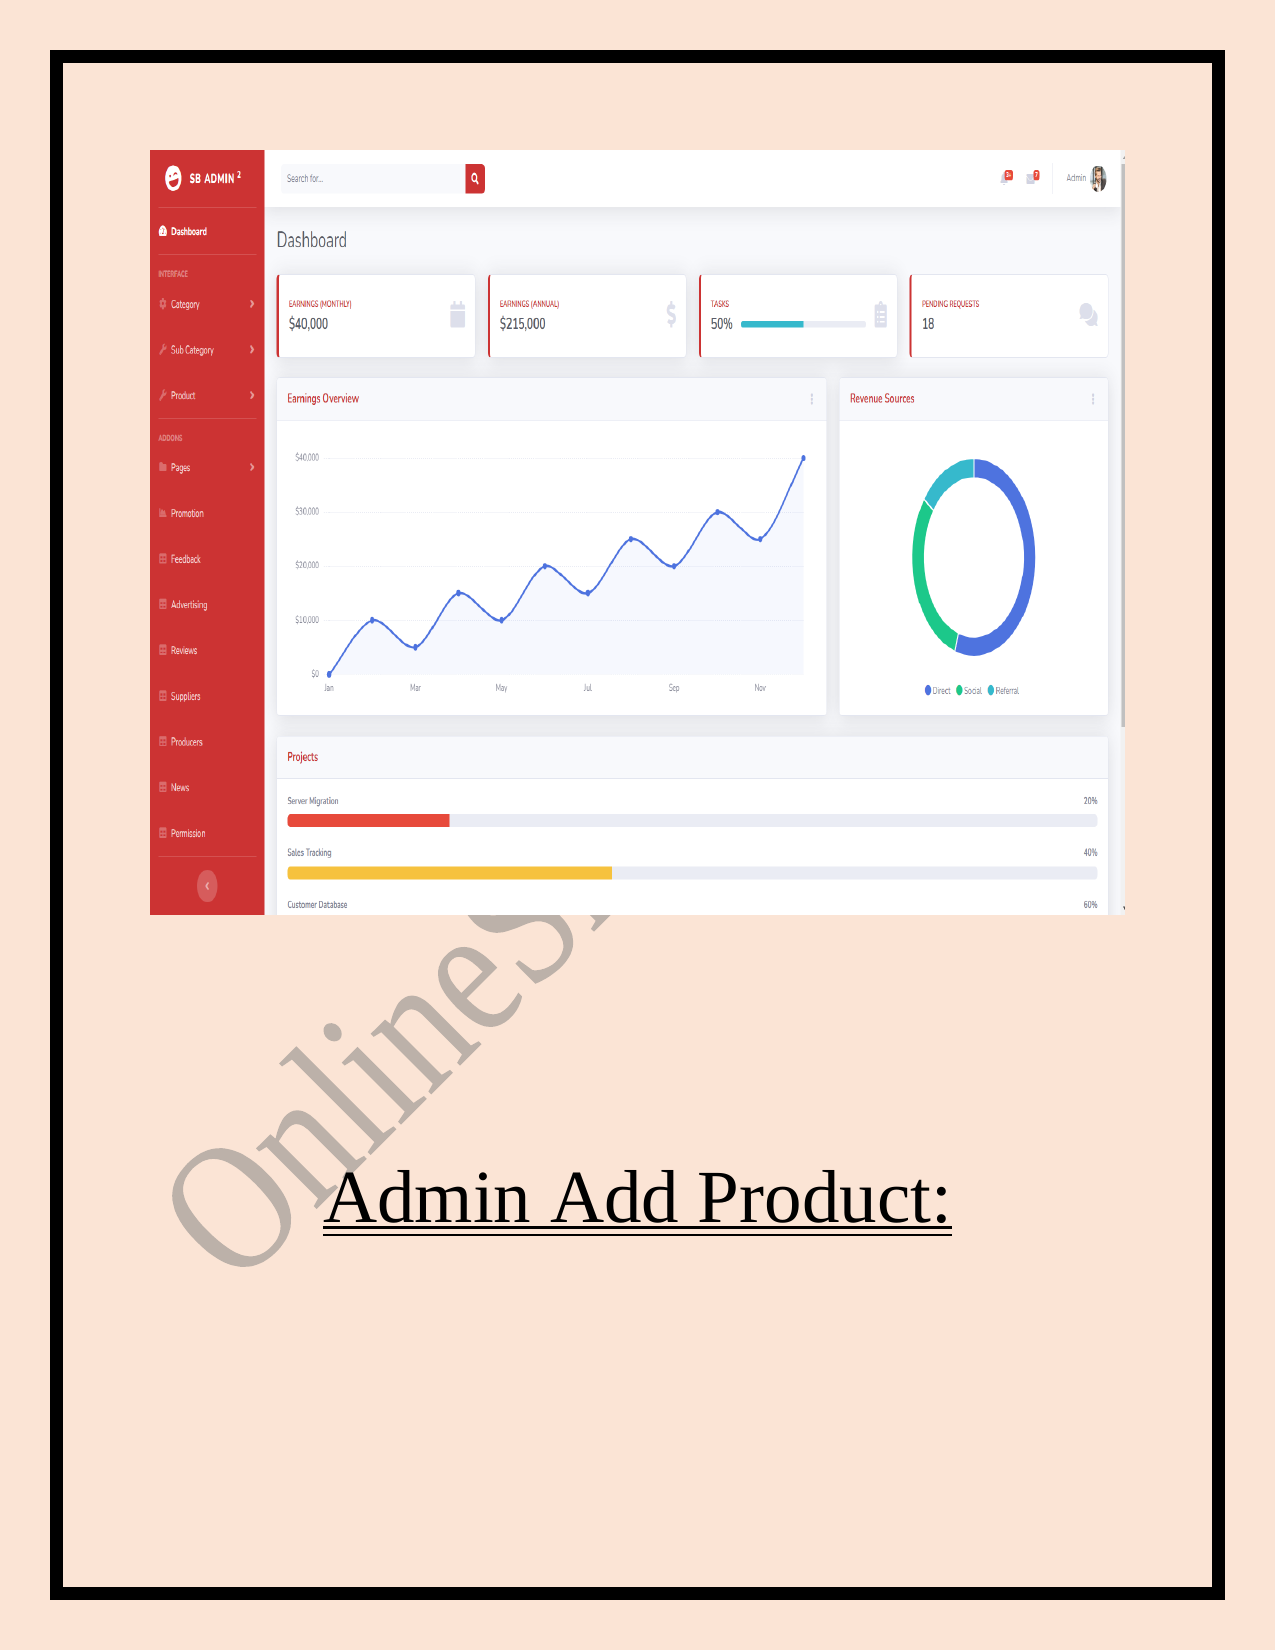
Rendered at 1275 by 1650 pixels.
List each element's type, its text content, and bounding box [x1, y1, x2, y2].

picture [150, 150, 1125, 915]
text Admin Add Product: [150, 1153, 1125, 1239]
